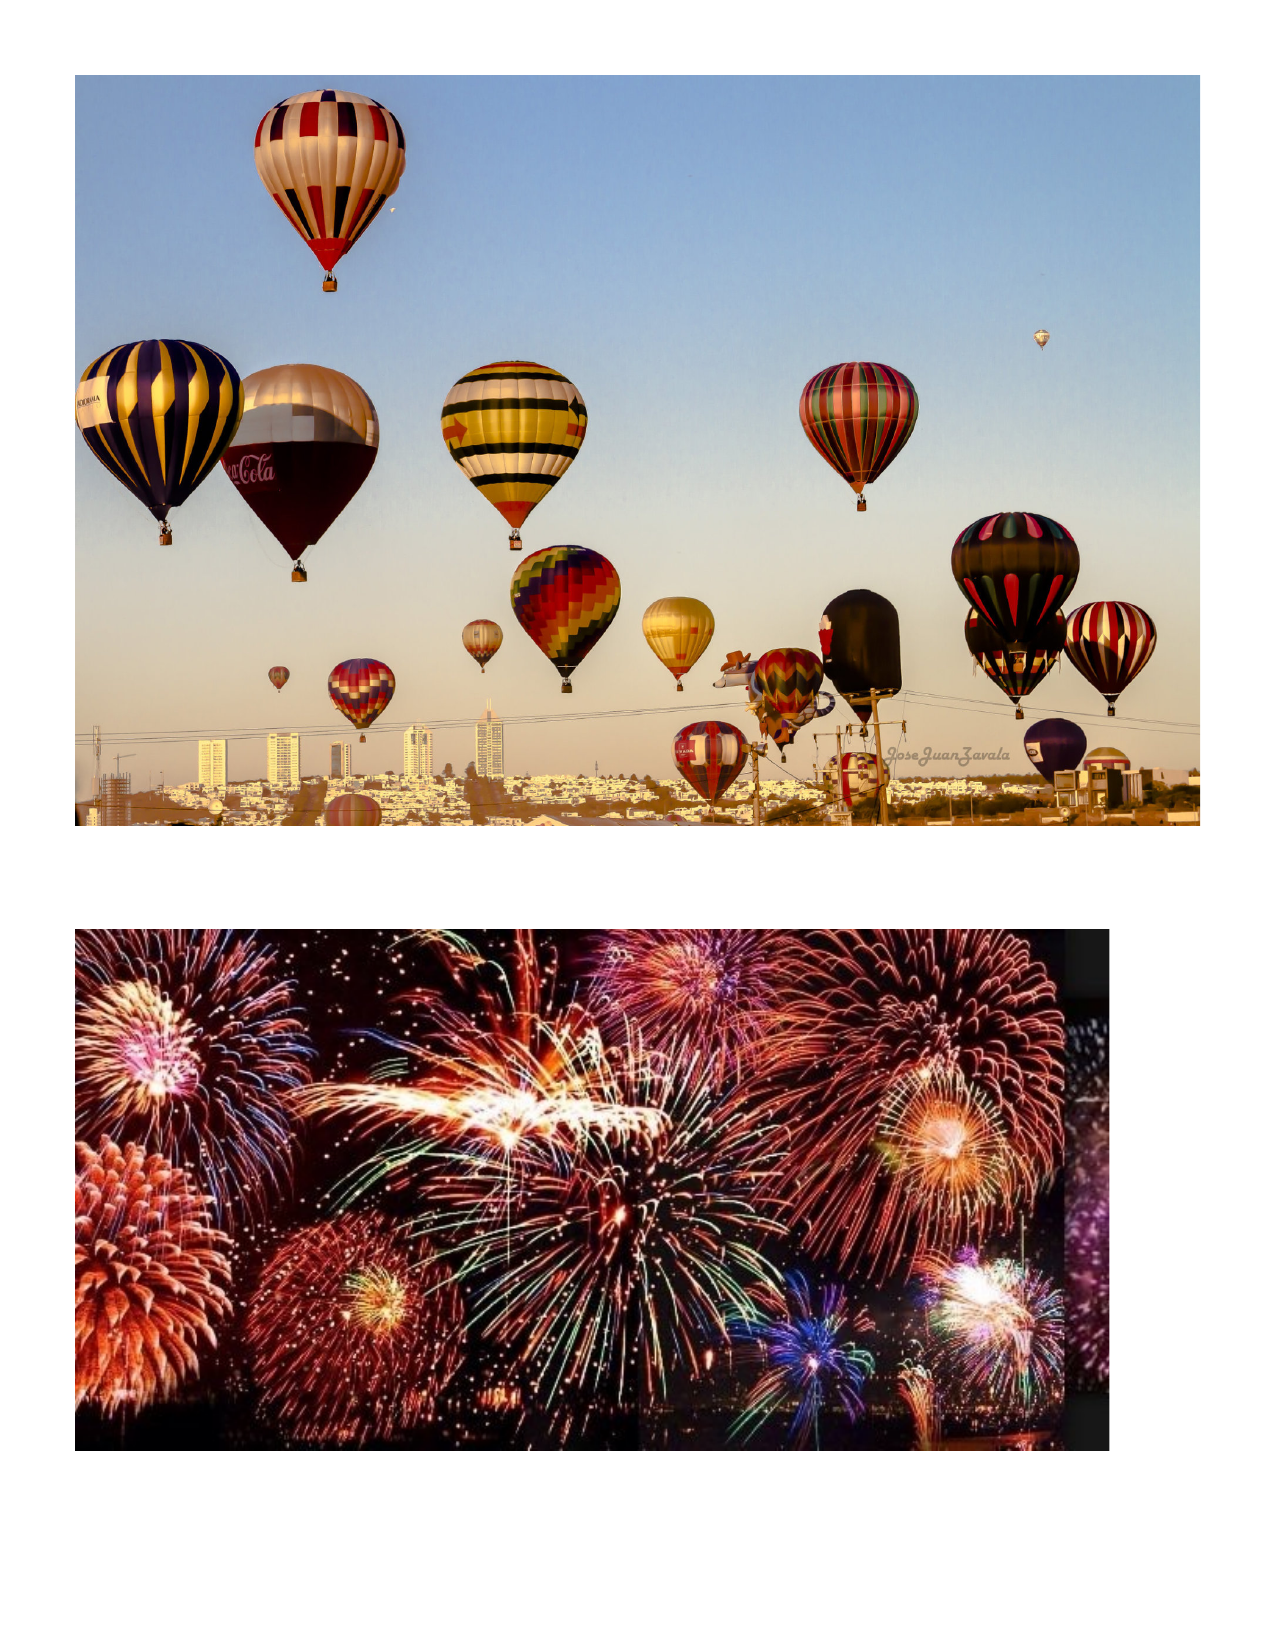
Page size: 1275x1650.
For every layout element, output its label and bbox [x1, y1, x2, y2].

picture [75, 929, 1110, 1451]
picture [75, 75, 1200, 826]
